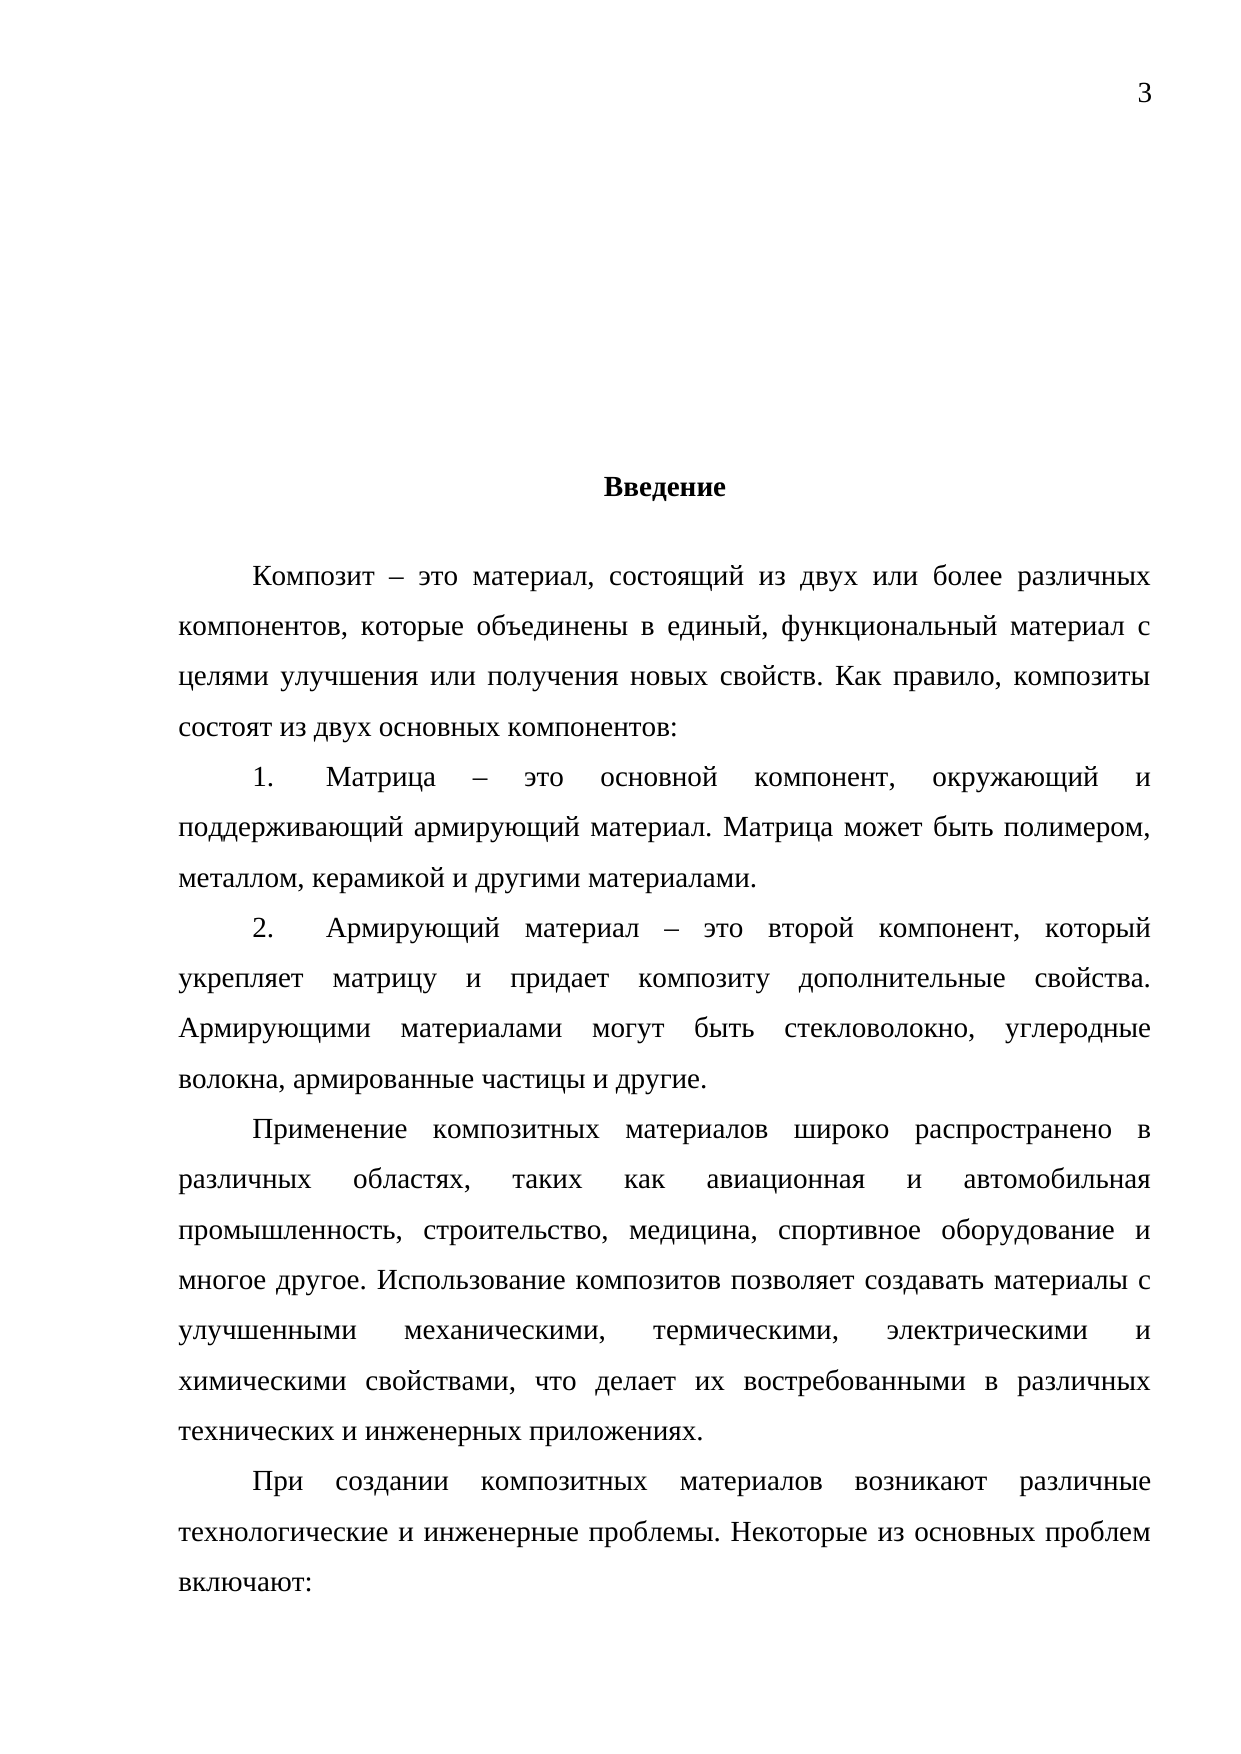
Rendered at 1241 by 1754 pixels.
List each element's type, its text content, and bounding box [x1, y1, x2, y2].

text Применение композитных материалов широко распространено в различных областях, таких как авиационная и автомобильная промышленность, строительство, медицина, спортивное оборудование и многое другое. Использование композитов позволяет создавать материалы с улучшенными механическими, термическими, электрическими и химическими свойствами, что делает их востребованными в различных технических и инженерных приложениях. [178, 1111, 1152, 1447]
list Матрица – это основной компонент, окружающий и поддерживающий армирующий материал. Матрица может быть полимером, металлом, керамикой и другими материалами. [178, 759, 1152, 893]
text При создании композитных материалов возникают различные технологические и инженерные проблемы. Некоторые из основных проблем включают: [178, 1463, 1152, 1598]
text Композит – это материал, состоящий из двух или более различных компонентов, которые объединены в единый, функциональный материал с целями улучшения или получения новых свойств. Как правило, композиты состоят из двух основных компонентов: [178, 558, 1152, 742]
subtitle Введение [178, 469, 1152, 502]
list Армирующий материал – это второй компонент, который укрепляет матрицу и придает композиту дополнительные свойства. Армирующими материалами могут быть стекловолокно, углеродные волокна, армированные частицы и другие. [178, 910, 1152, 1094]
